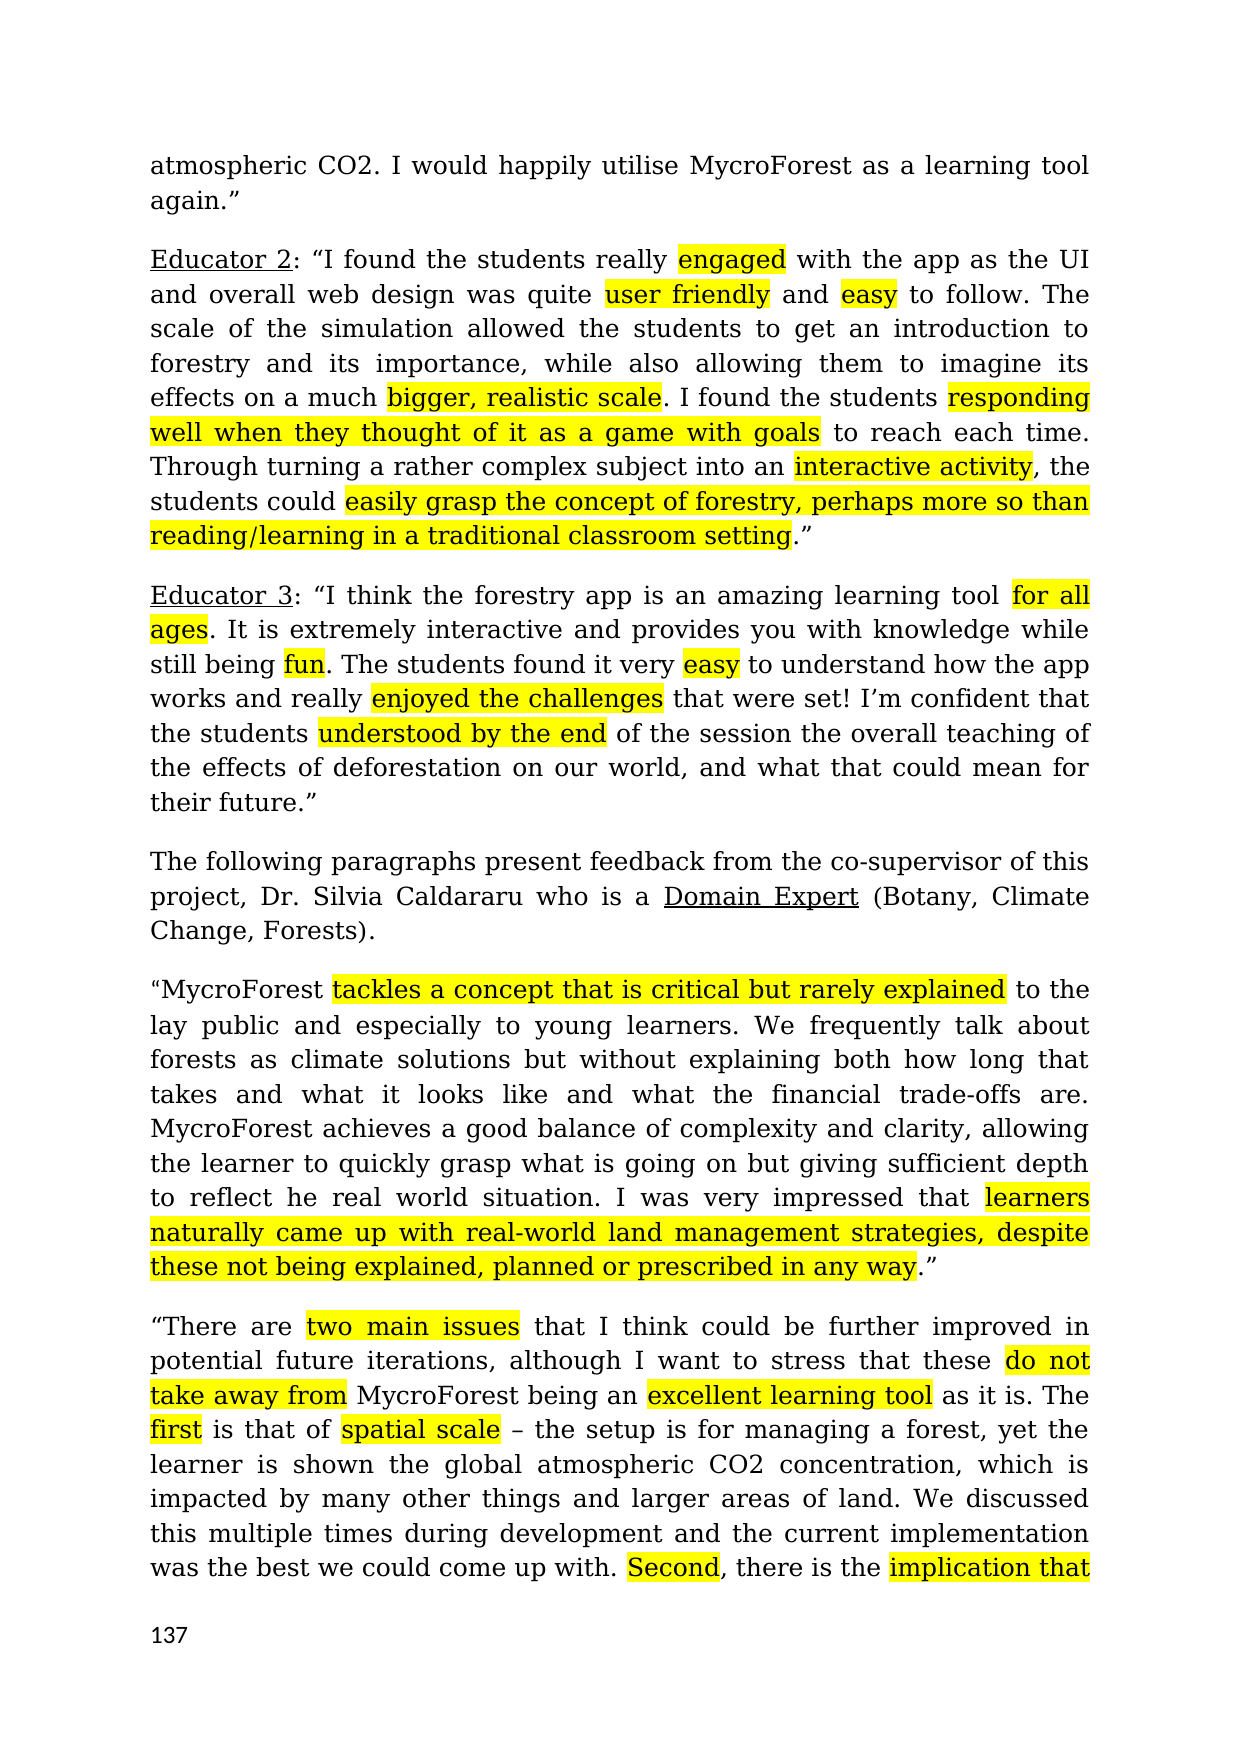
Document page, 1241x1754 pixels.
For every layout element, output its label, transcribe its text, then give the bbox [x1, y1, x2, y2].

text “MycroForest tackles a concept that is critical but rarely explained to the lay public and especially to young learners. We frequently talk about forests as climate solutions but without explaining both how long that takes and what it looks like and what the financial trade-offs are. MycroForest achieves a good balance of complexity and clarity, allowing the learner to quickly grasp what is going on but giving sufficient depth to reflect he real world situation. I was very impressed that learners naturally came up with real-world land management strategies, despite these not being explained, planned or prescribed in any way.” [150, 974, 1090, 1216]
text Educator 2: “I found the students really engaged with the app as the UI and overall web design was quite user friendly and easy to follow. The scale of the simulation allowed the students to get an introduction to forestry and its importance, while also allowing them to imagine its effects on a much bigger, realistic scale. I found the students responding well when they thought of it as a game with goals to reach each time. Through turning a rather complex subject into an interactive activity, the students could easily grasp the concept of forestry, perhaps more so than reading/learning in a traditional classroom setting.” [150, 244, 1090, 550]
text The following paragraphs present feedback from the co-supervisor of this project, Dr. Silvia Caldararu who is a Domain Expert (Botany, Climate Change, Forests). [150, 846, 1090, 944]
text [150, 150, 1090, 214]
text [150, 1310, 1090, 1582]
text Educator 3: “I think the forestry app is an amazing learning tool for all ages. It is extremely interactive and provides you with knowledge while still being fun. The students found it very easy to understand how the app works and really enjoyed the challenges that were set! I’m confident that the students understood by the end of the session the overall teaching of the effects of deforestation on our world, and what that could mean for their future.” [150, 579, 1090, 816]
